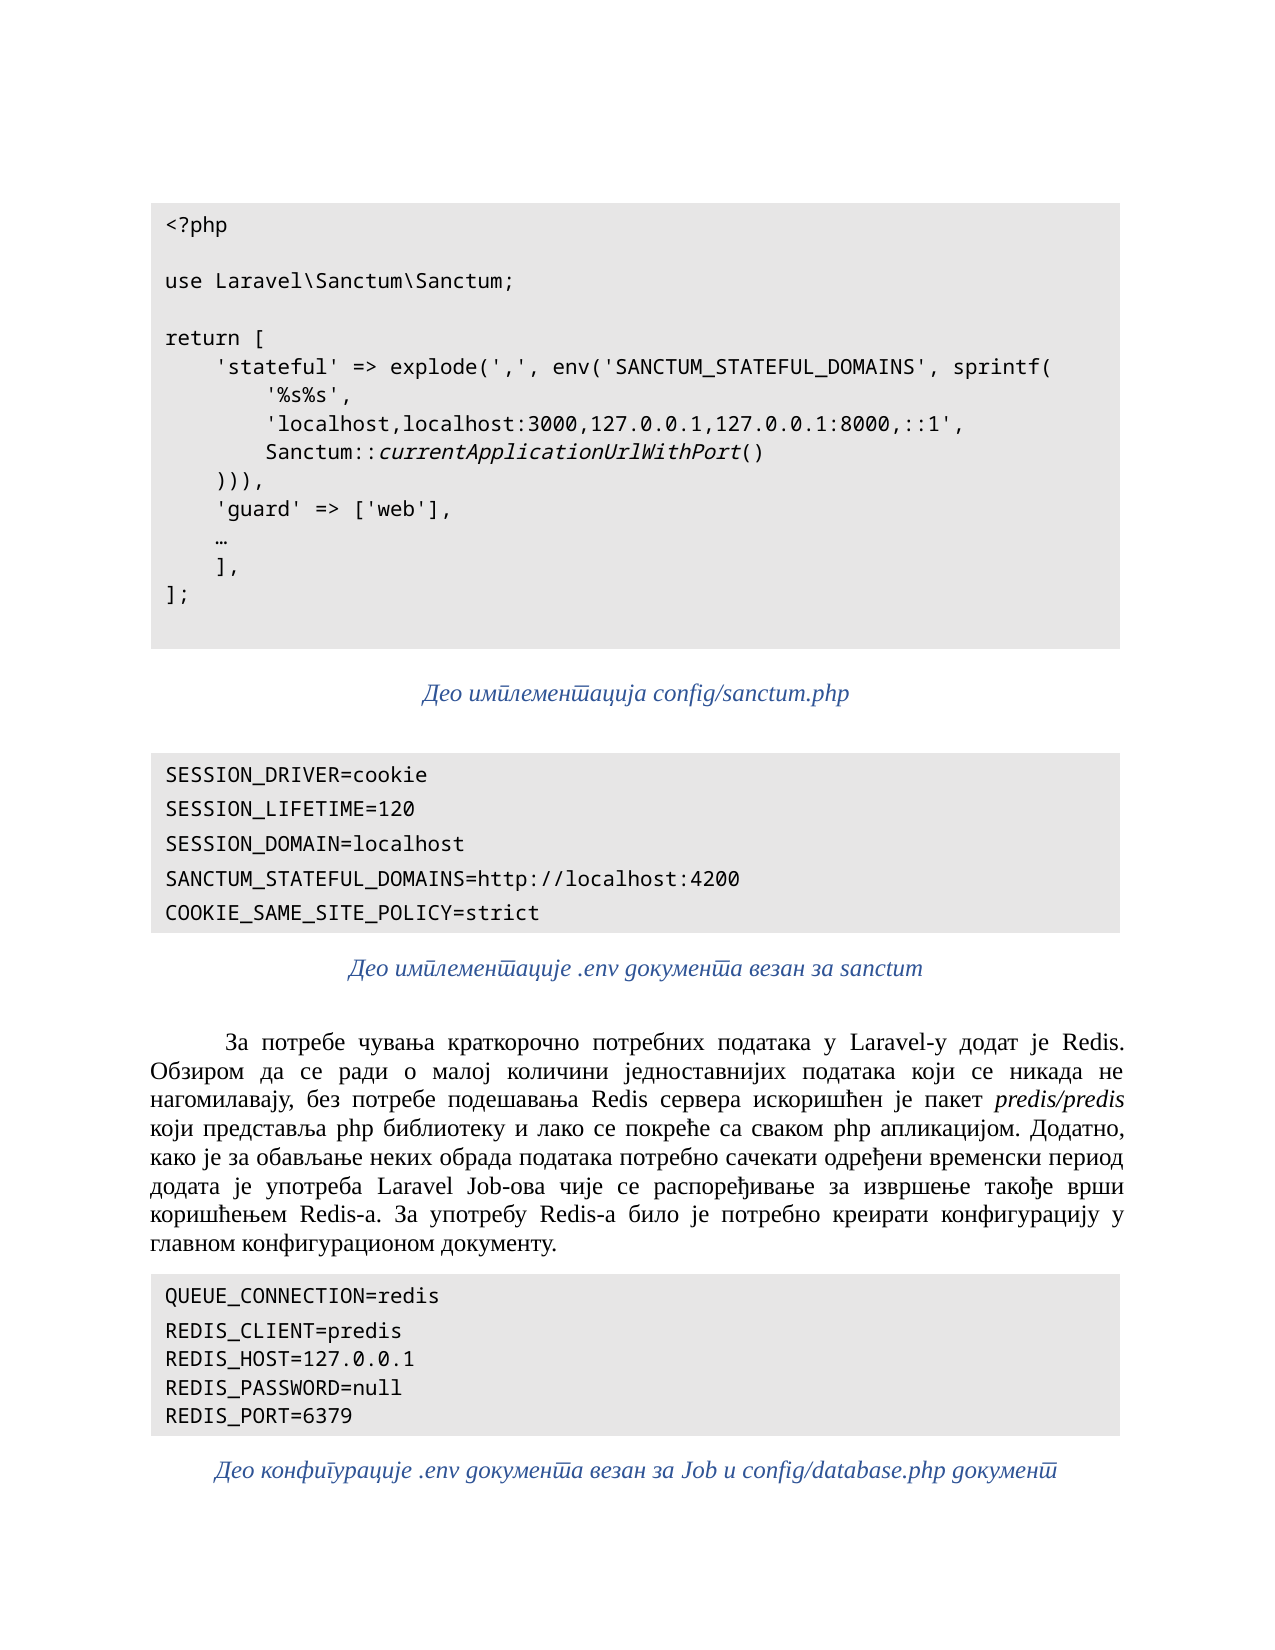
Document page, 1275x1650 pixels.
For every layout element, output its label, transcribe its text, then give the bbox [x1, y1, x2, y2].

text За потребе чувања краткорочно потребних података у Laravel-у додат је Redis. Обзиром да се ради о малој количини једноставнијих података који се никада не нагомилавају, без потребе подешавања Redis сервера искоришћен је пакет predis/predis који представља php библиотеку и лако се покреће са сваком php апликацијом. Додатно, како је за обављање неких обрада података потребно сачекати одређени временски период додата је употреба Laravel Job-ова чије се распоређивање за извршење такође врши коришћењем Redis-а. За употребу Redis-а било је потребно креирати конфигурацију у главном конфигурационом документу. [150, 1027, 1125, 1257]
text Део конфигурације .env документа везан за Job и config/database.php документ [150, 1456, 1125, 1484]
subtitle Део имплементације .env документа везан за sanctum [150, 953, 1125, 982]
subtitle Део имплементација config/sanctum.php [150, 198, 1125, 707]
